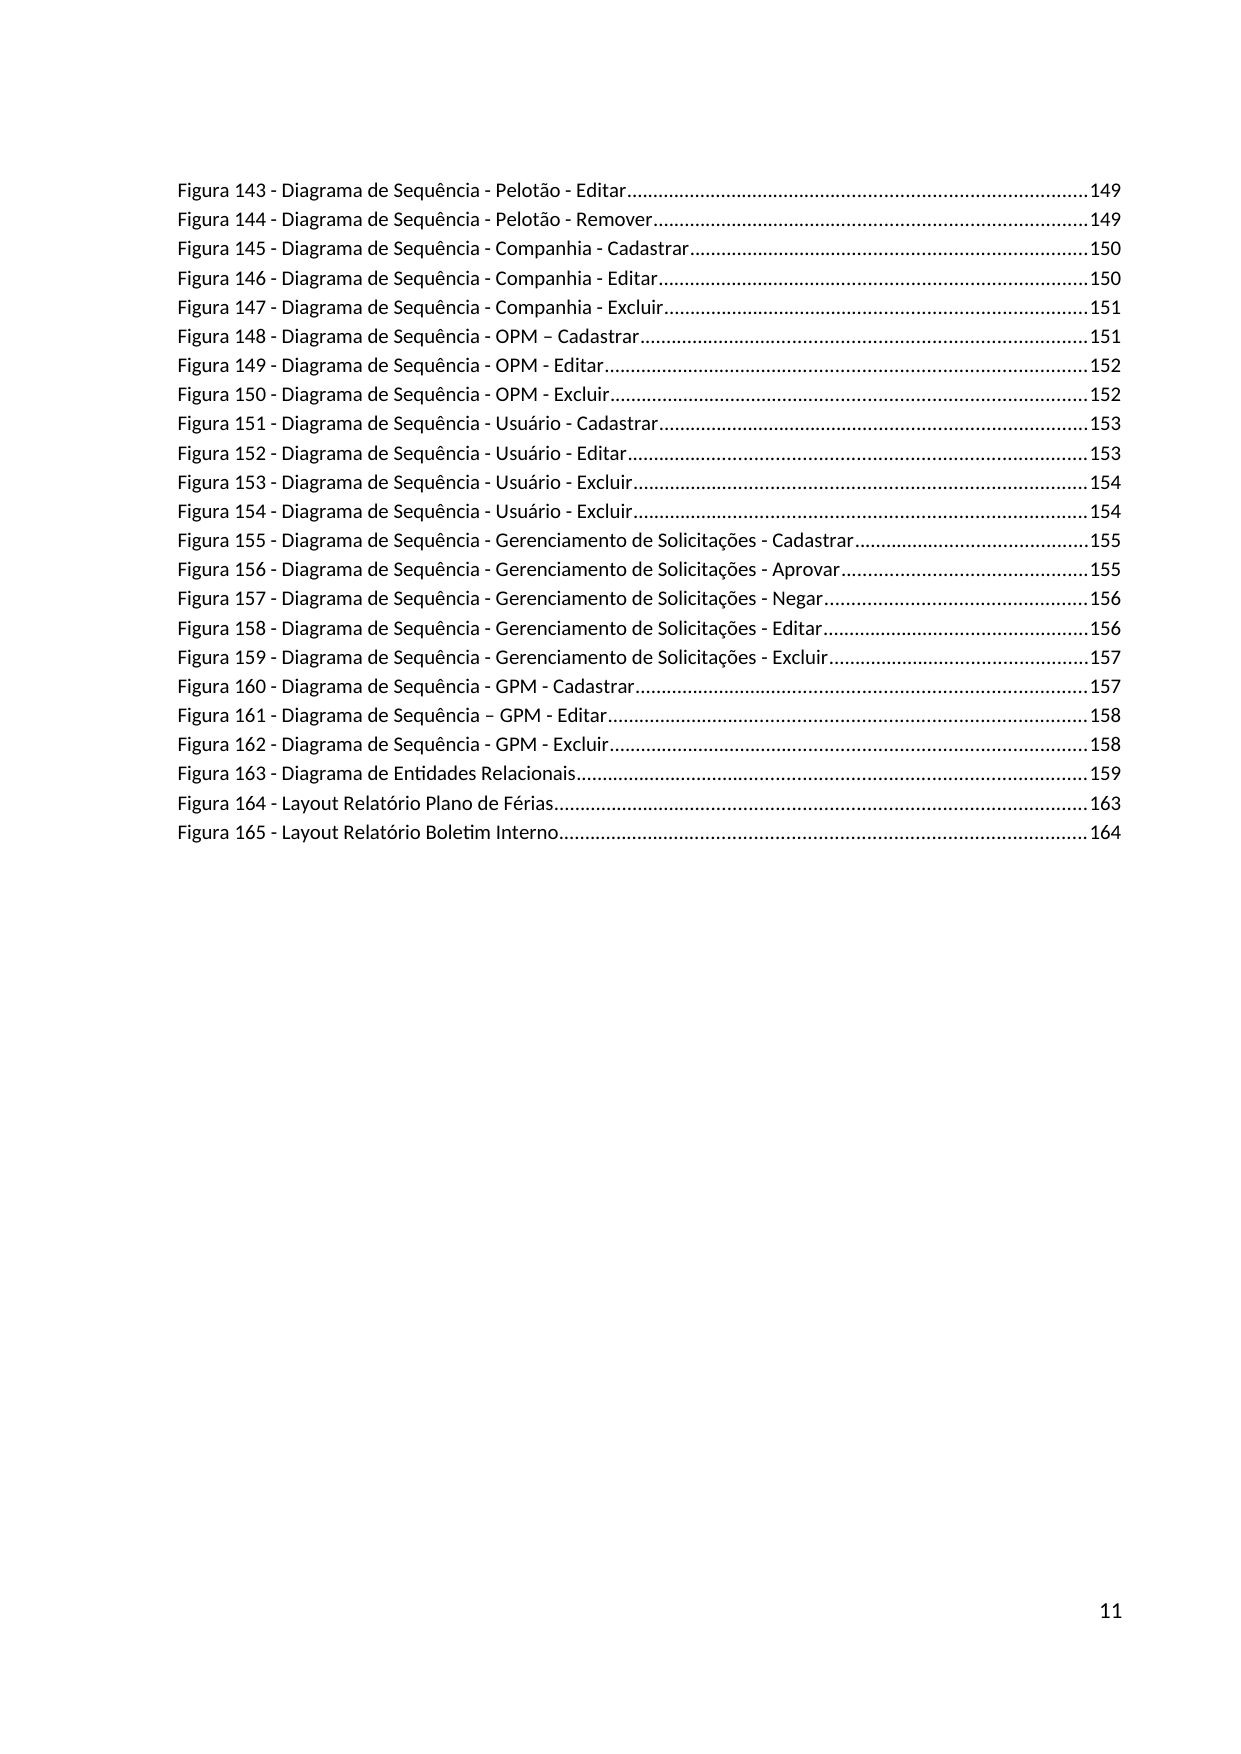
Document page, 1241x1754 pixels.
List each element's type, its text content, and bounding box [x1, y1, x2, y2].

text Figura 148 - Diagrama de Sequência - OPM – Cadastrar 151 [177, 323, 1122, 348]
text Figura 165 - Layout Relatório Boletim Interno 164 [177, 819, 1122, 844]
text Figura 147 - Diagrama de Sequência - Companhia - Excluir 151 [177, 294, 1122, 319]
text Figura 145 - Diagrama de Sequência - Companhia - Cadastrar 150 [177, 236, 1122, 261]
text Figura 154 - Diagrama de Sequência - Usuário - Excluir 154 [177, 498, 1122, 523]
text Figura 164 - Layout Relatório Plano de Férias 163 [177, 790, 1122, 815]
text Figura 143 - Diagrama de Sequência - Pelotão - Editar 149 [177, 177, 1122, 203]
text Figura 144 - Diagrama de Sequência - Pelotão - Remover 149 [177, 206, 1122, 232]
text Figura 146 - Diagrama de Sequência - Companhia - Editar 150 [177, 265, 1122, 290]
text Figura 149 - Diagrama de Sequência - OPM - Editar 152 [177, 352, 1122, 378]
text Figura 152 - Diagrama de Sequência - Usuário - Editar 153 [177, 440, 1122, 465]
text Figura 159 - Diagrama de Sequência - Gerenciamento de Solicitações - Excluir 157 [177, 644, 1122, 669]
text Figura 153 - Diagrama de Sequência - Usuário - Excluir 154 [177, 469, 1122, 494]
text Figura 156 - Diagrama de Sequência - Gerenciamento de Solicitações - Aprovar 155 [177, 556, 1122, 582]
text Figura 162 - Diagrama de Sequência - GPM - Excluir 158 [177, 731, 1122, 757]
text Figura 158 - Diagrama de Sequência - Gerenciamento de Solicitações - Editar 156 [177, 615, 1122, 640]
text Figura 150 - Diagrama de Sequência - OPM - Excluir 152 [177, 381, 1122, 407]
text Figura 157 - Diagrama de Sequência - Gerenciamento de Solicitações - Negar 156 [177, 586, 1122, 611]
text Figura 151 - Diagrama de Sequência - Usuário - Cadastrar 153 [177, 411, 1122, 436]
text Figura 163 - Diagrama de Entidades Relacionais 159 [177, 761, 1122, 786]
text Figura 161 - Diagrama de Sequência – GPM - Editar 158 [177, 702, 1122, 728]
text Figura 155 - Diagrama de Sequência - Gerenciamento de Solicitações - Cadastrar 155 [177, 527, 1122, 553]
text Figura 160 - Diagrama de Sequência - GPM - Cadastrar 157 [177, 673, 1122, 698]
